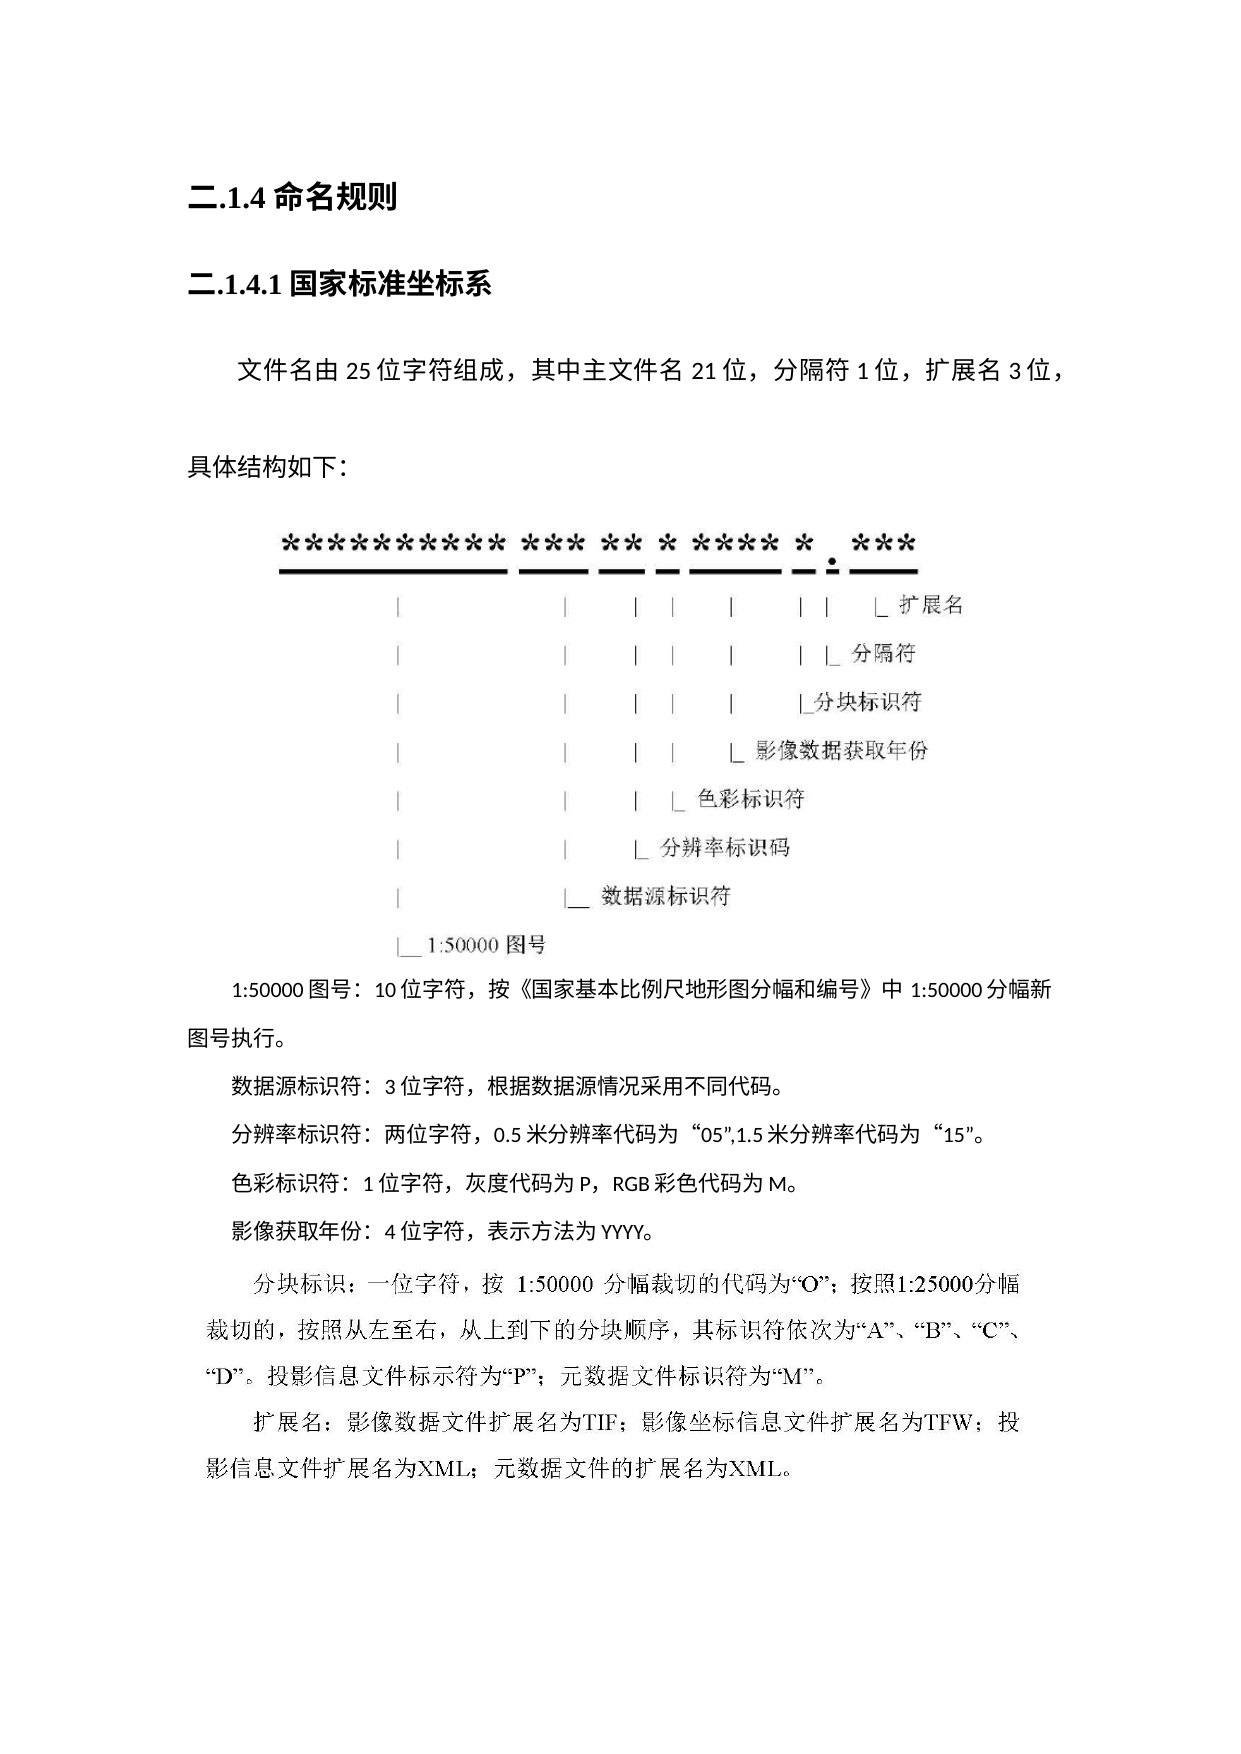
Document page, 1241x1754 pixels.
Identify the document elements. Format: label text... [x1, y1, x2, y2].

text 文件名由25位字符组成，其中主文件名21位，分隔符1位，扩展名3位，具体结构如下： [187, 336, 1053, 498]
text 影像获取年份：4位字符，表示方法为YYYY。 [187, 1213, 1053, 1246]
picture [265, 516, 975, 969]
text 分辨率标识符：两位字符，0.5米分辨率代码为“05”,1.5米分辨率代码为“15”。 [187, 1117, 1053, 1149]
text 1:50000图号：10位字符，按《国家基本比例尺地形图分幅和编号》中1:50000分幅新图号执行。 [187, 971, 1053, 1053]
text 色彩标识符：1位字符，灰度代码为P，RGB彩色代码为M。 [187, 1165, 1053, 1198]
subtitle 国家标准坐标系 [187, 249, 1053, 314]
text 数据源标识符：3位字符，根据数据源情况采用不同代码。 [187, 1068, 1053, 1101]
subtitle 命名规则 [187, 162, 1053, 227]
